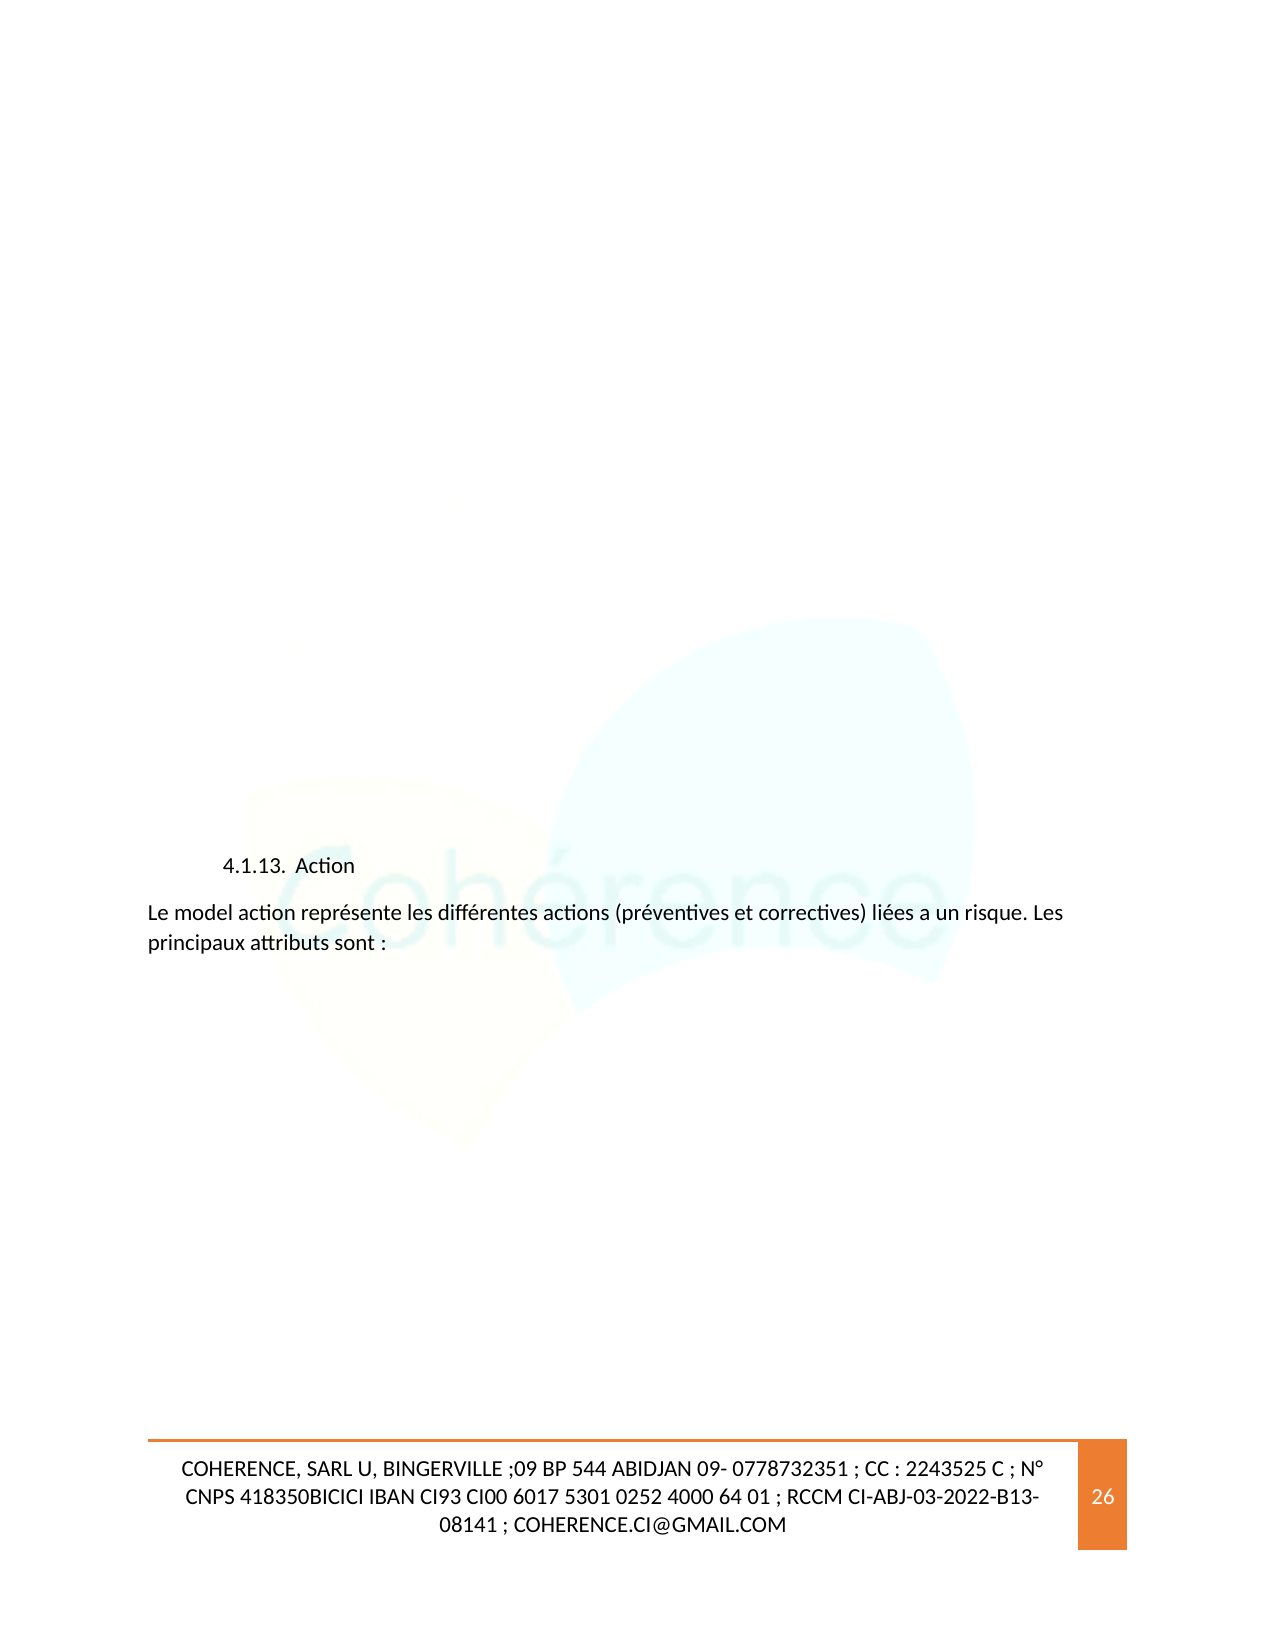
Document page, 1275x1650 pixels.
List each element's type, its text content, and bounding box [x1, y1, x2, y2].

list Action [223, 851, 1127, 879]
text Le model action représente les différentes actions (préventives et correctives) liées a un risque. Les principaux attributs sont : [148, 898, 1127, 956]
